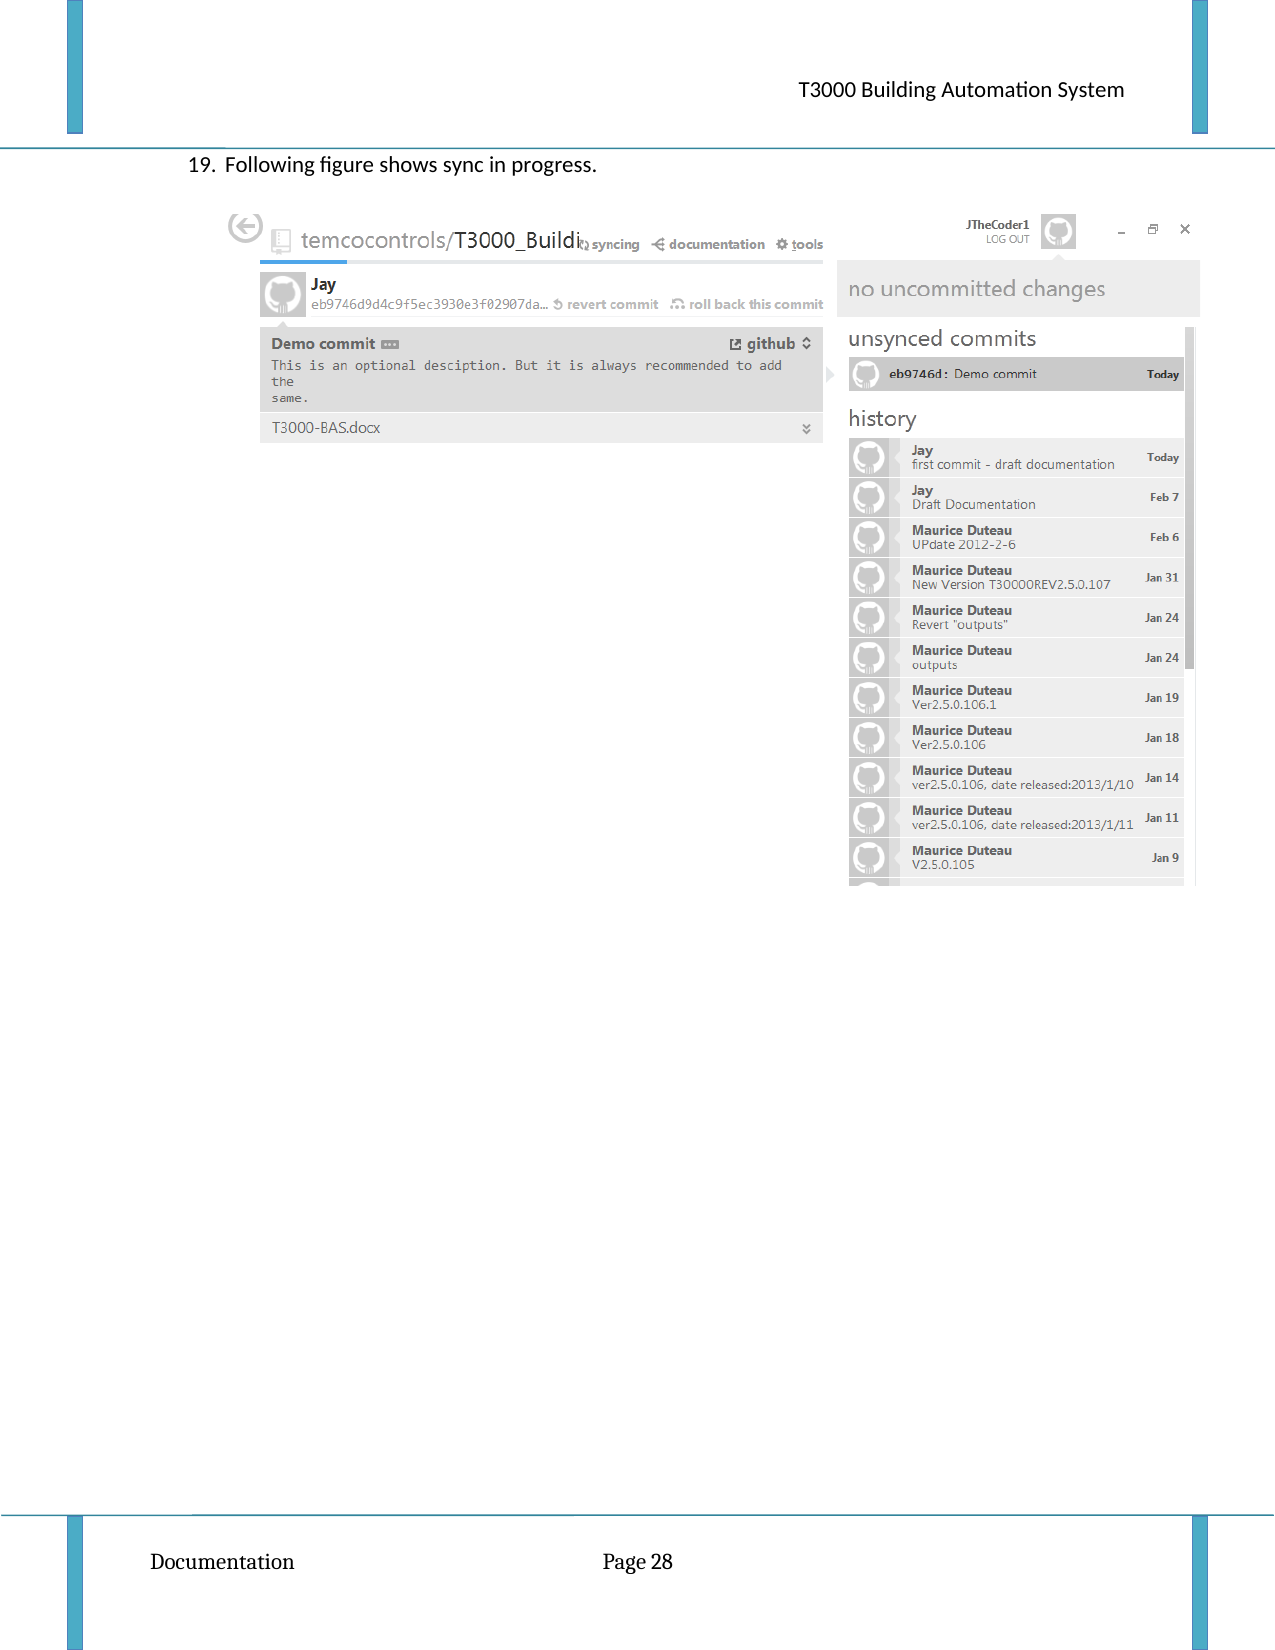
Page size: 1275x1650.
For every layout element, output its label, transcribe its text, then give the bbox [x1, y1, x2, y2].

picture [225, 214, 1200, 908]
list Following figure shows sync in progress. [187, 150, 1125, 178]
